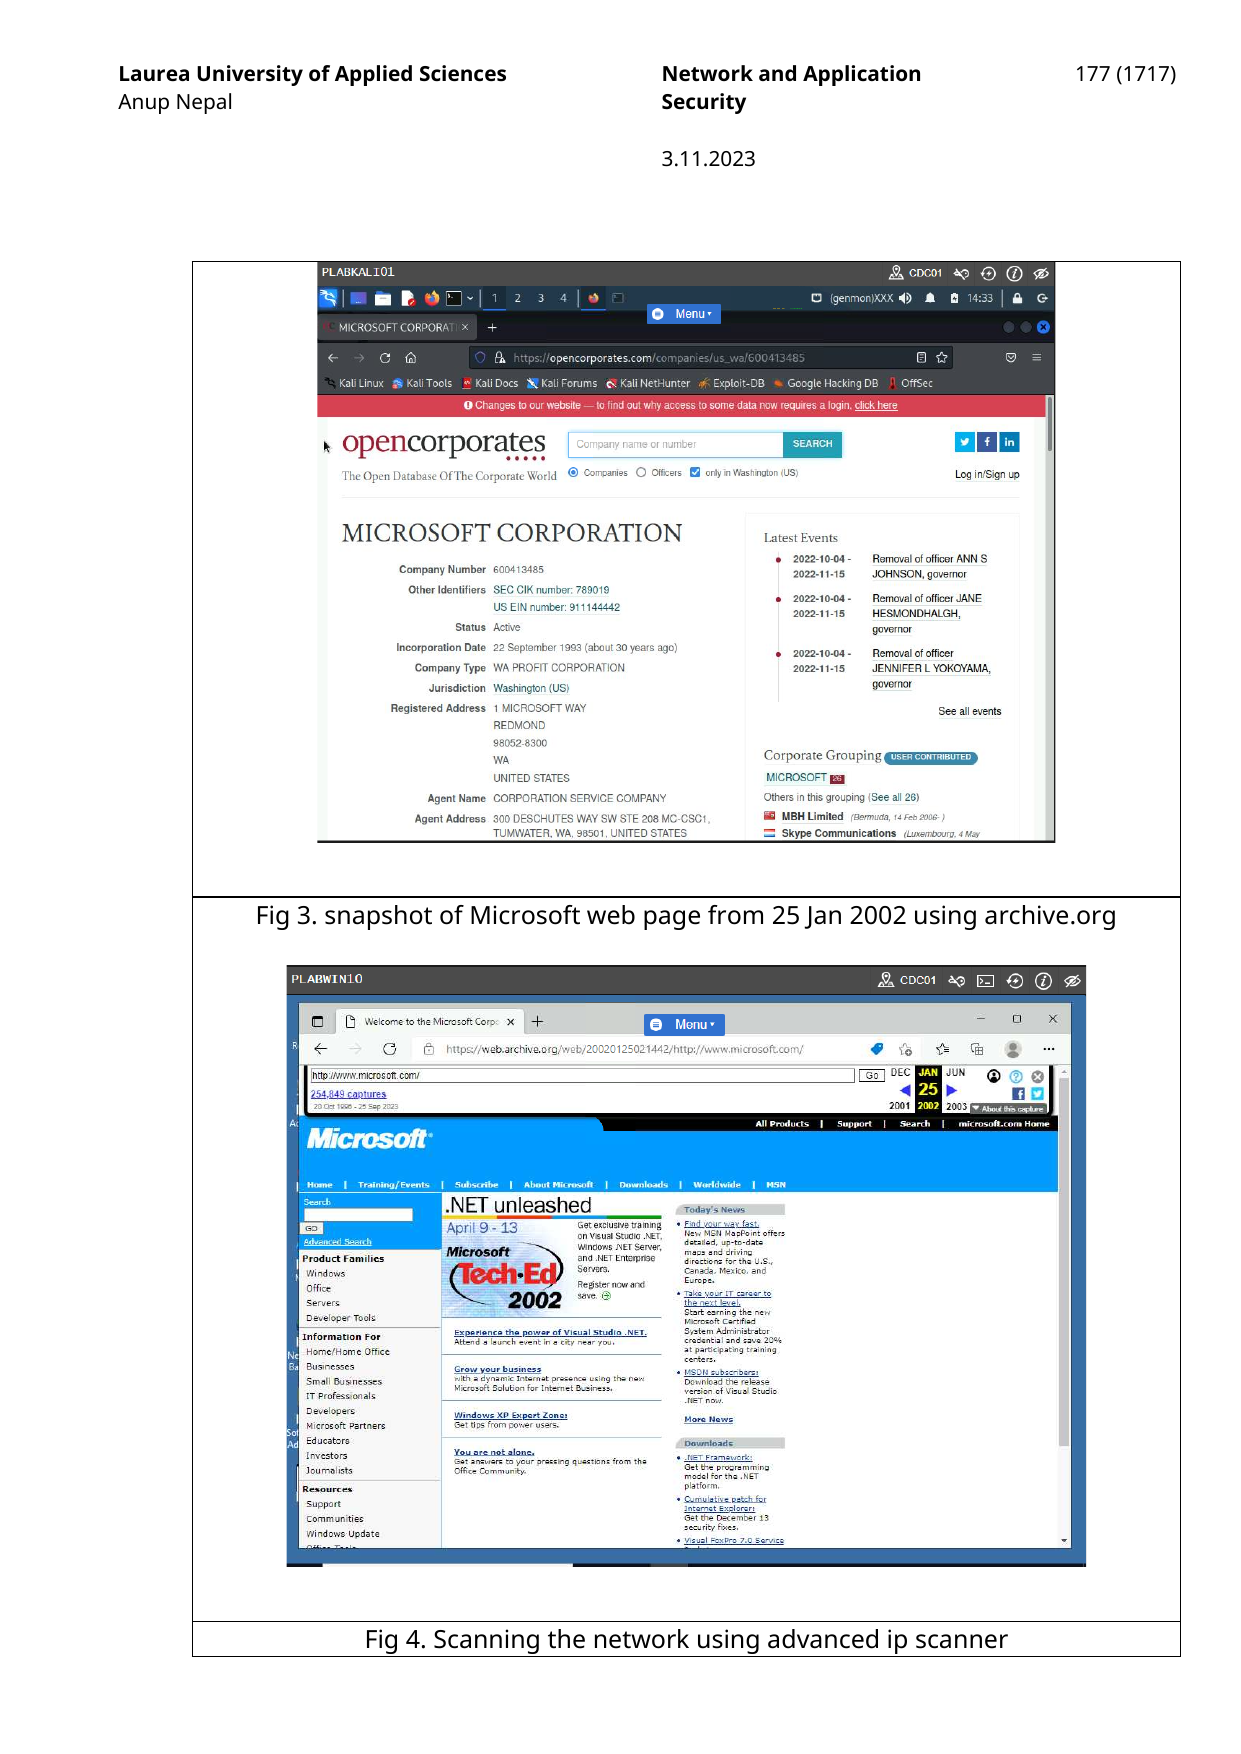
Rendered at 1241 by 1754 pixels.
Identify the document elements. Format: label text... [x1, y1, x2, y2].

table_cell Fig 3. snapshot of Microsoft web page from 25 Jan 2002 using archive.org [193, 898, 1180, 1621]
picture [317, 262, 1056, 843]
picture [286, 965, 1087, 1567]
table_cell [193, 262, 1180, 896]
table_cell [193, 1622, 1180, 1656]
